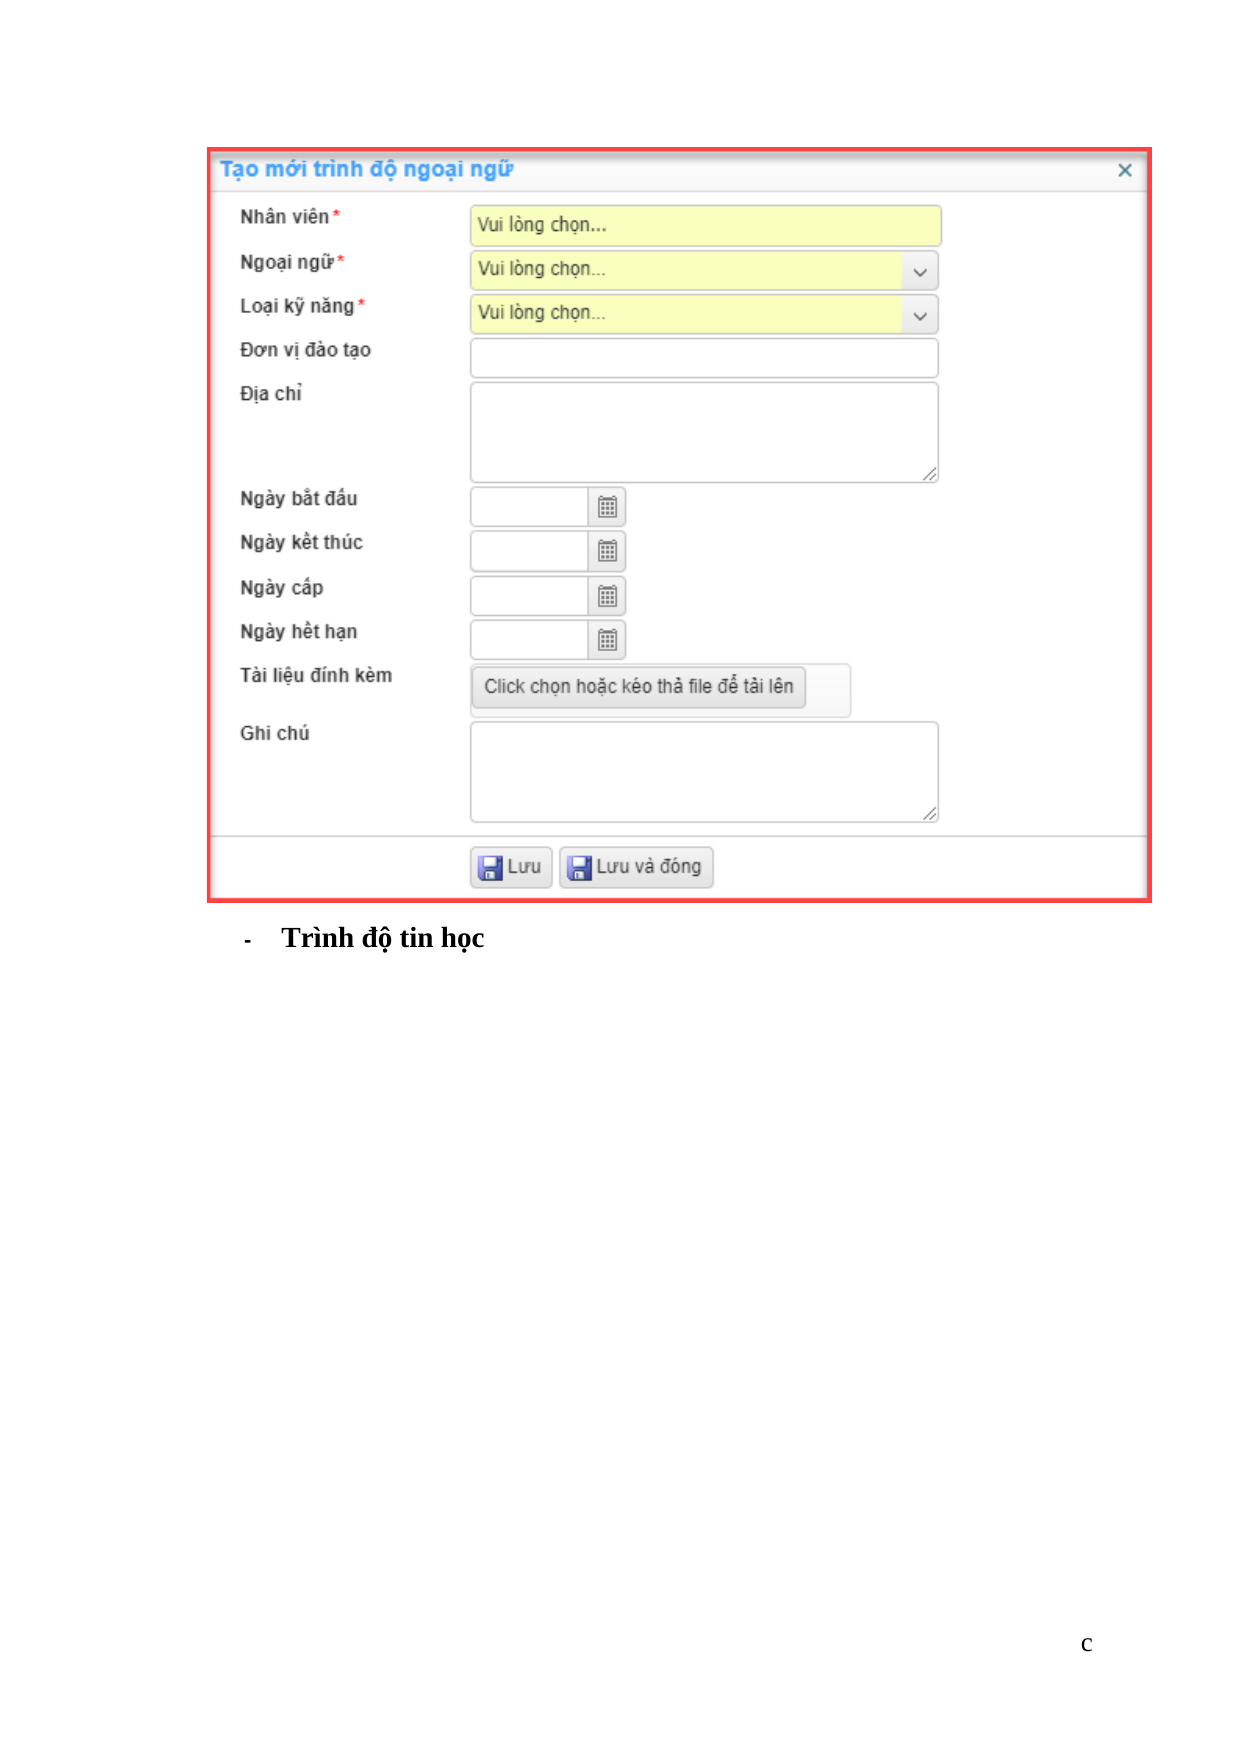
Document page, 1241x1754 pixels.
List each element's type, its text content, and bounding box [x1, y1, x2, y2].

list Trình độ tin học [244, 921, 1092, 954]
picture [206, 147, 1152, 903]
